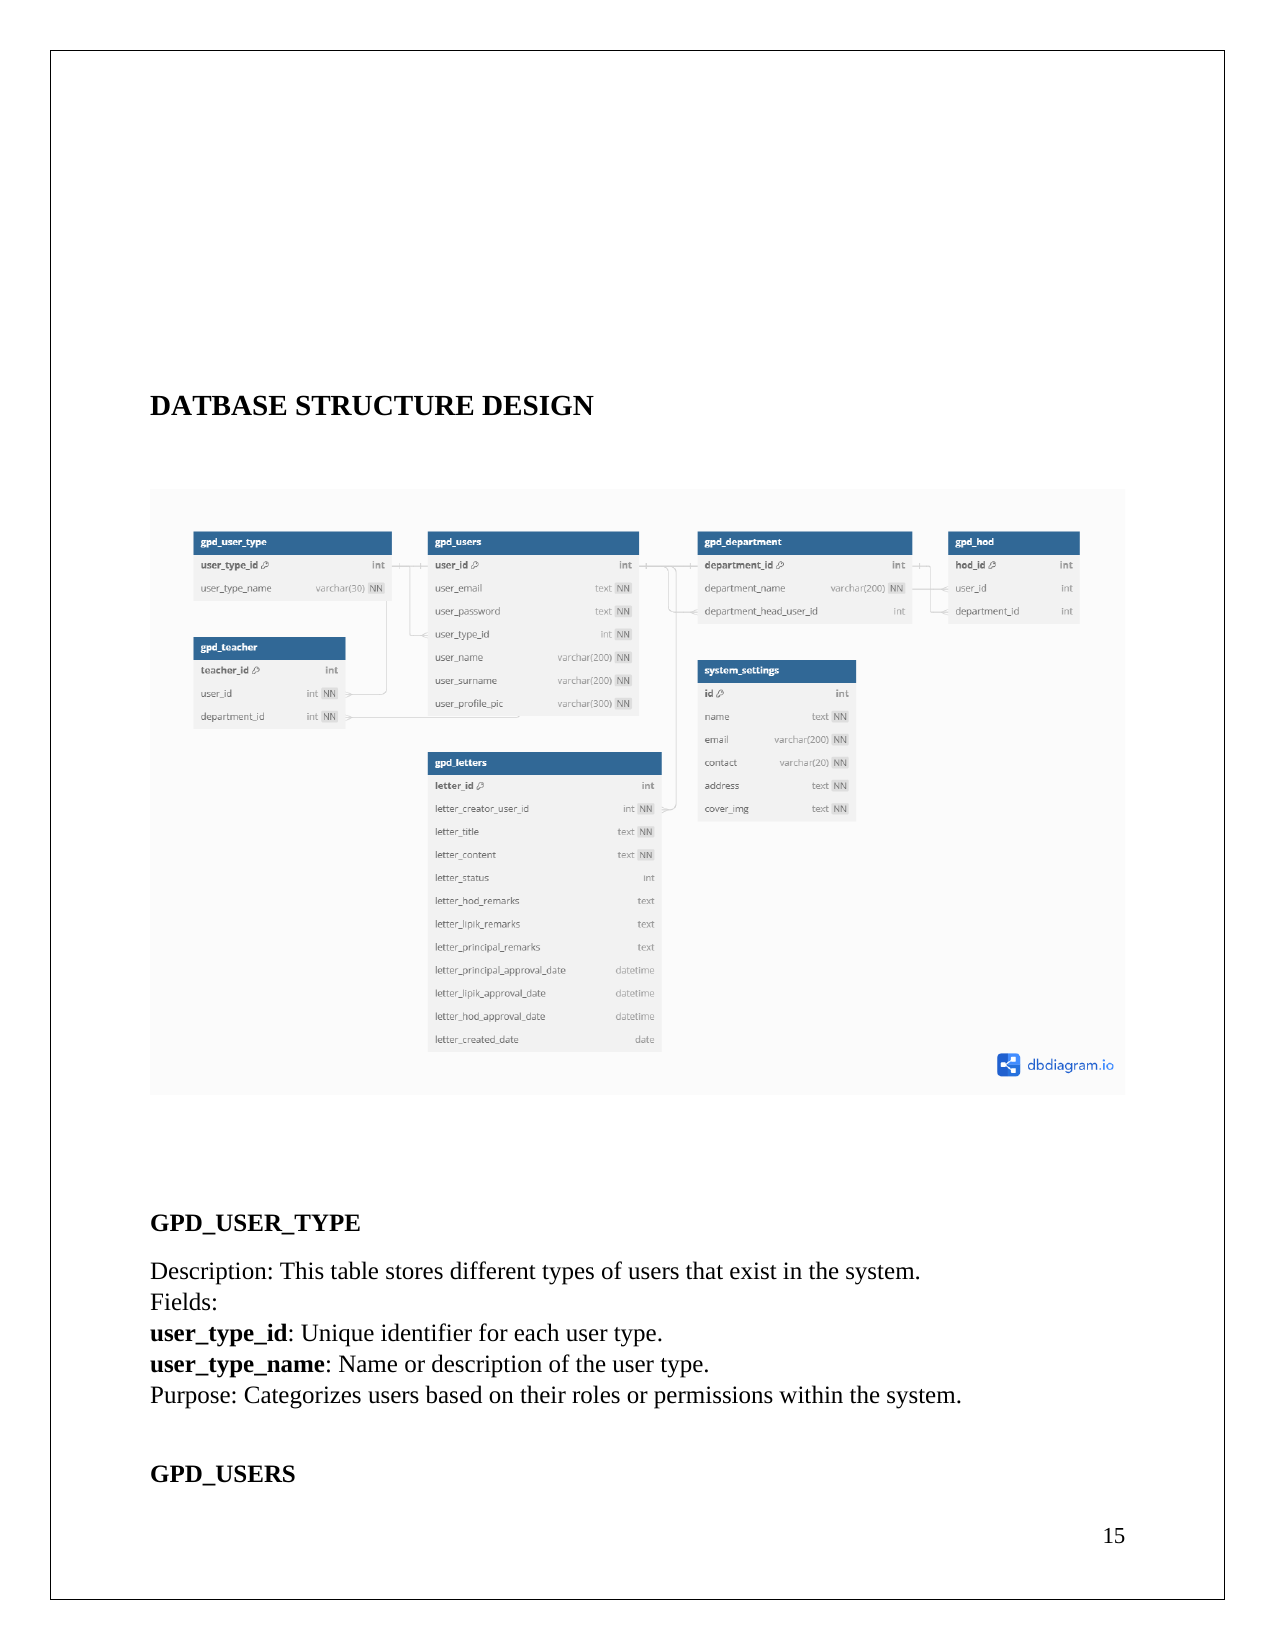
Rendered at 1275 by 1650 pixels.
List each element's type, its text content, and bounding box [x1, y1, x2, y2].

text Description: This table stores different types of users that exist in the system. [150, 1256, 1125, 1285]
text user_type_id: Unique identifier for each user type. [150, 1318, 1125, 1347]
picture [150, 489, 1125, 1095]
text GPD_USER_TYPE [150, 1208, 1125, 1237]
text DATBASE STRUCTURE DESIGN [150, 388, 1125, 422]
text user_type_name: Name or description of the user type. [150, 1349, 1125, 1378]
text Fields: [150, 1287, 1125, 1316]
text Purpose: Categorizes users based on their roles or permissions within the system. [150, 1380, 1125, 1409]
text GPD_USERS [150, 1459, 1125, 1488]
